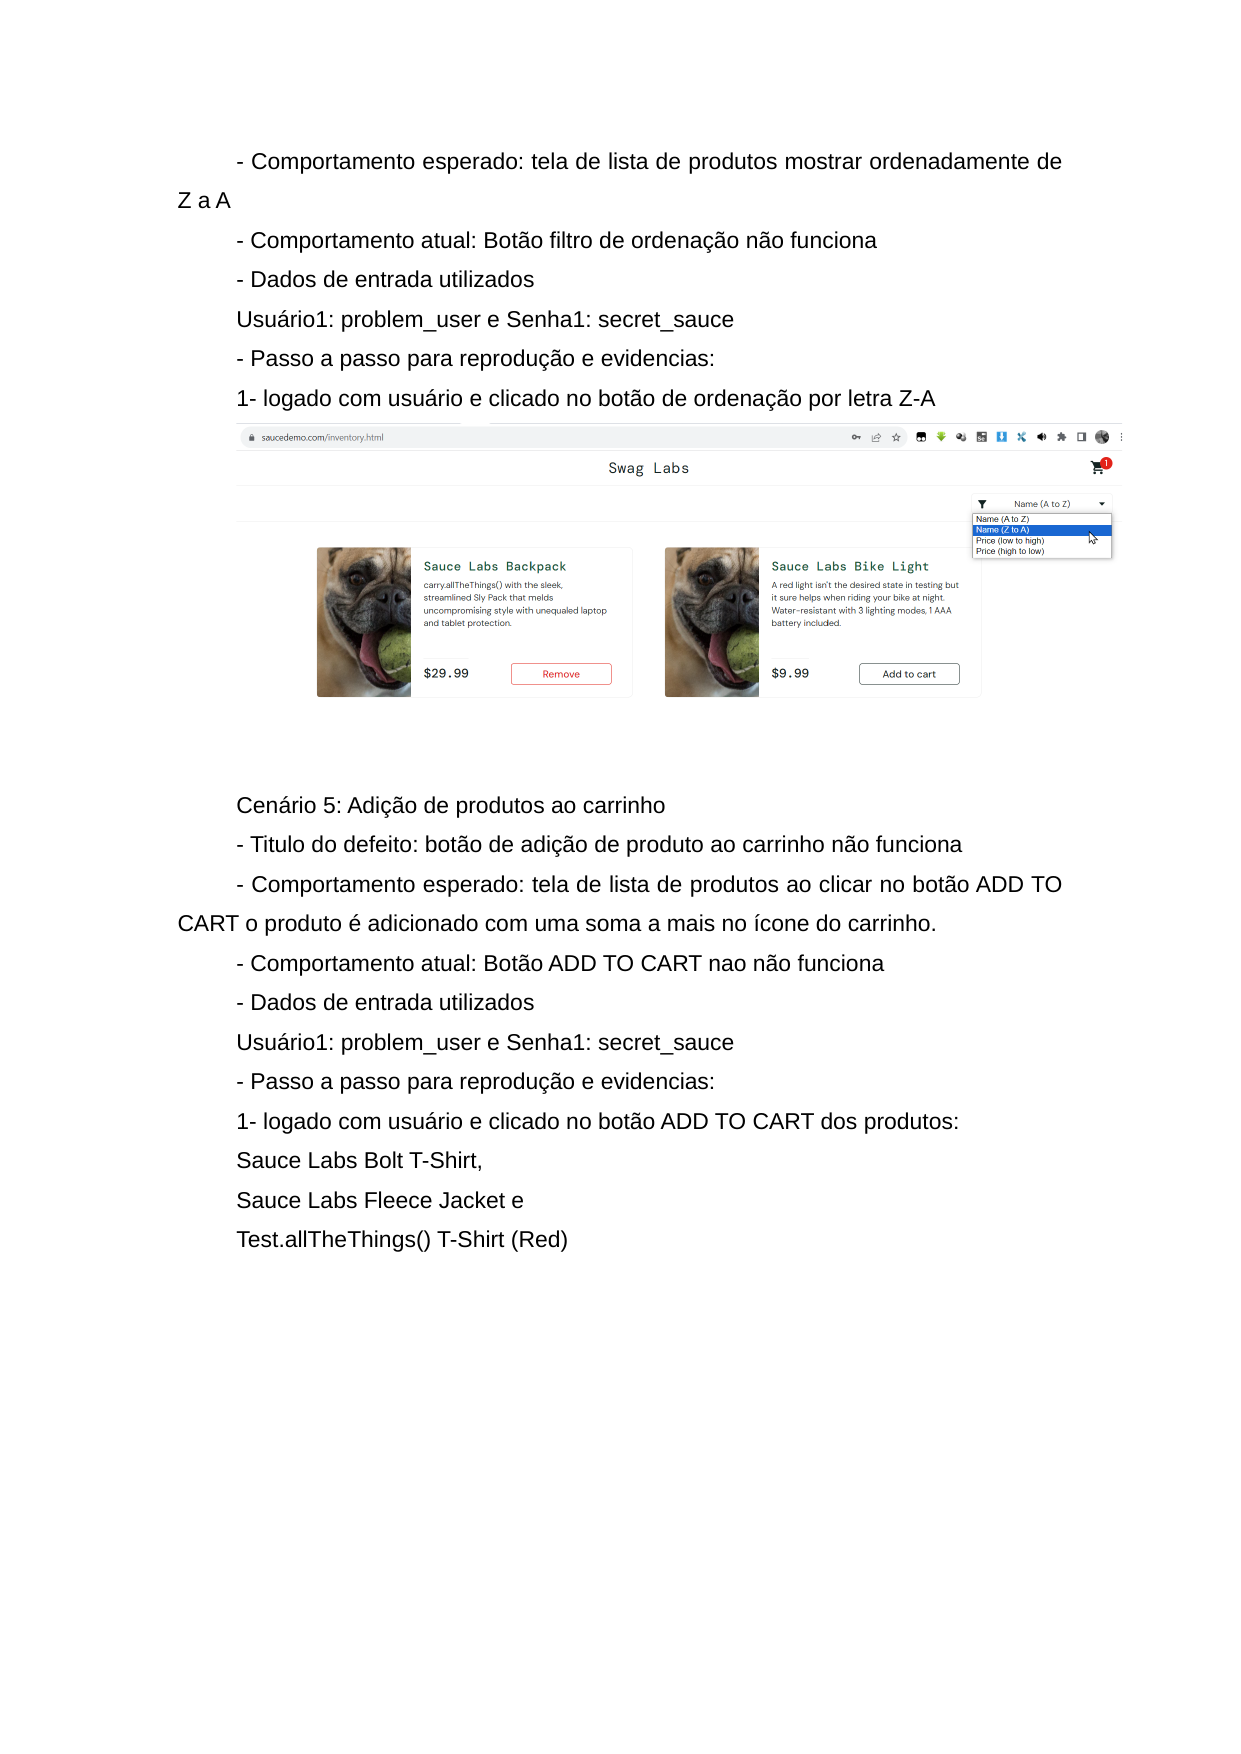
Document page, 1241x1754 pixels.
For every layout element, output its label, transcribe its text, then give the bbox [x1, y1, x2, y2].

text Test.allTheThings() T-Shirt (Red) [177, 1226, 1063, 1253]
text - Titulo do defeito: botão de adição de produto ao carrinho não funciona [177, 831, 1063, 858]
text - Comportamento atual: Botão filtro de ordenação não funciona [177, 227, 1063, 253]
text Sauce Labs Bolt T-Shirt, [177, 1147, 1063, 1174]
text 1- logado com usuário e clicado no botão ADD TO CART dos produtos: [177, 1108, 1063, 1134]
text 1- logado com usuário e clicado no botão de ordenação por letra Z-A [177, 384, 1063, 411]
picture [236, 423, 1123, 699]
text - Comportamento esperado: tela de lista de produtos ao clicar no botão ADD TO CART o produto é adicionado com uma soma a mais no ícone do carrinho. [177, 871, 1063, 937]
text Cenário 5: Adição de produtos ao carrinho [177, 792, 1063, 818]
text - Comportamento esperado: tela de lista de produtos mostrar ordenadamente de Z a A [177, 148, 1063, 213]
text - Dados de entrada utilizados [177, 266, 1063, 292]
text Sauce Labs Fleece Jacket e [177, 1187, 1063, 1213]
text - Dados de entrada utilizados [177, 989, 1063, 1016]
text Usuário1: problem_user e Senha1: secret_sauce [177, 306, 1063, 332]
text - Passo a passo para reprodução e evidencias: [177, 1068, 1063, 1095]
text - Passo a passo para reprodução e evidencias: [177, 345, 1063, 371]
text Usuário1: problem_user e Senha1: secret_sauce [177, 1029, 1063, 1055]
text - Comportamento atual: Botão ADD TO CART nao não funciona [177, 950, 1063, 976]
